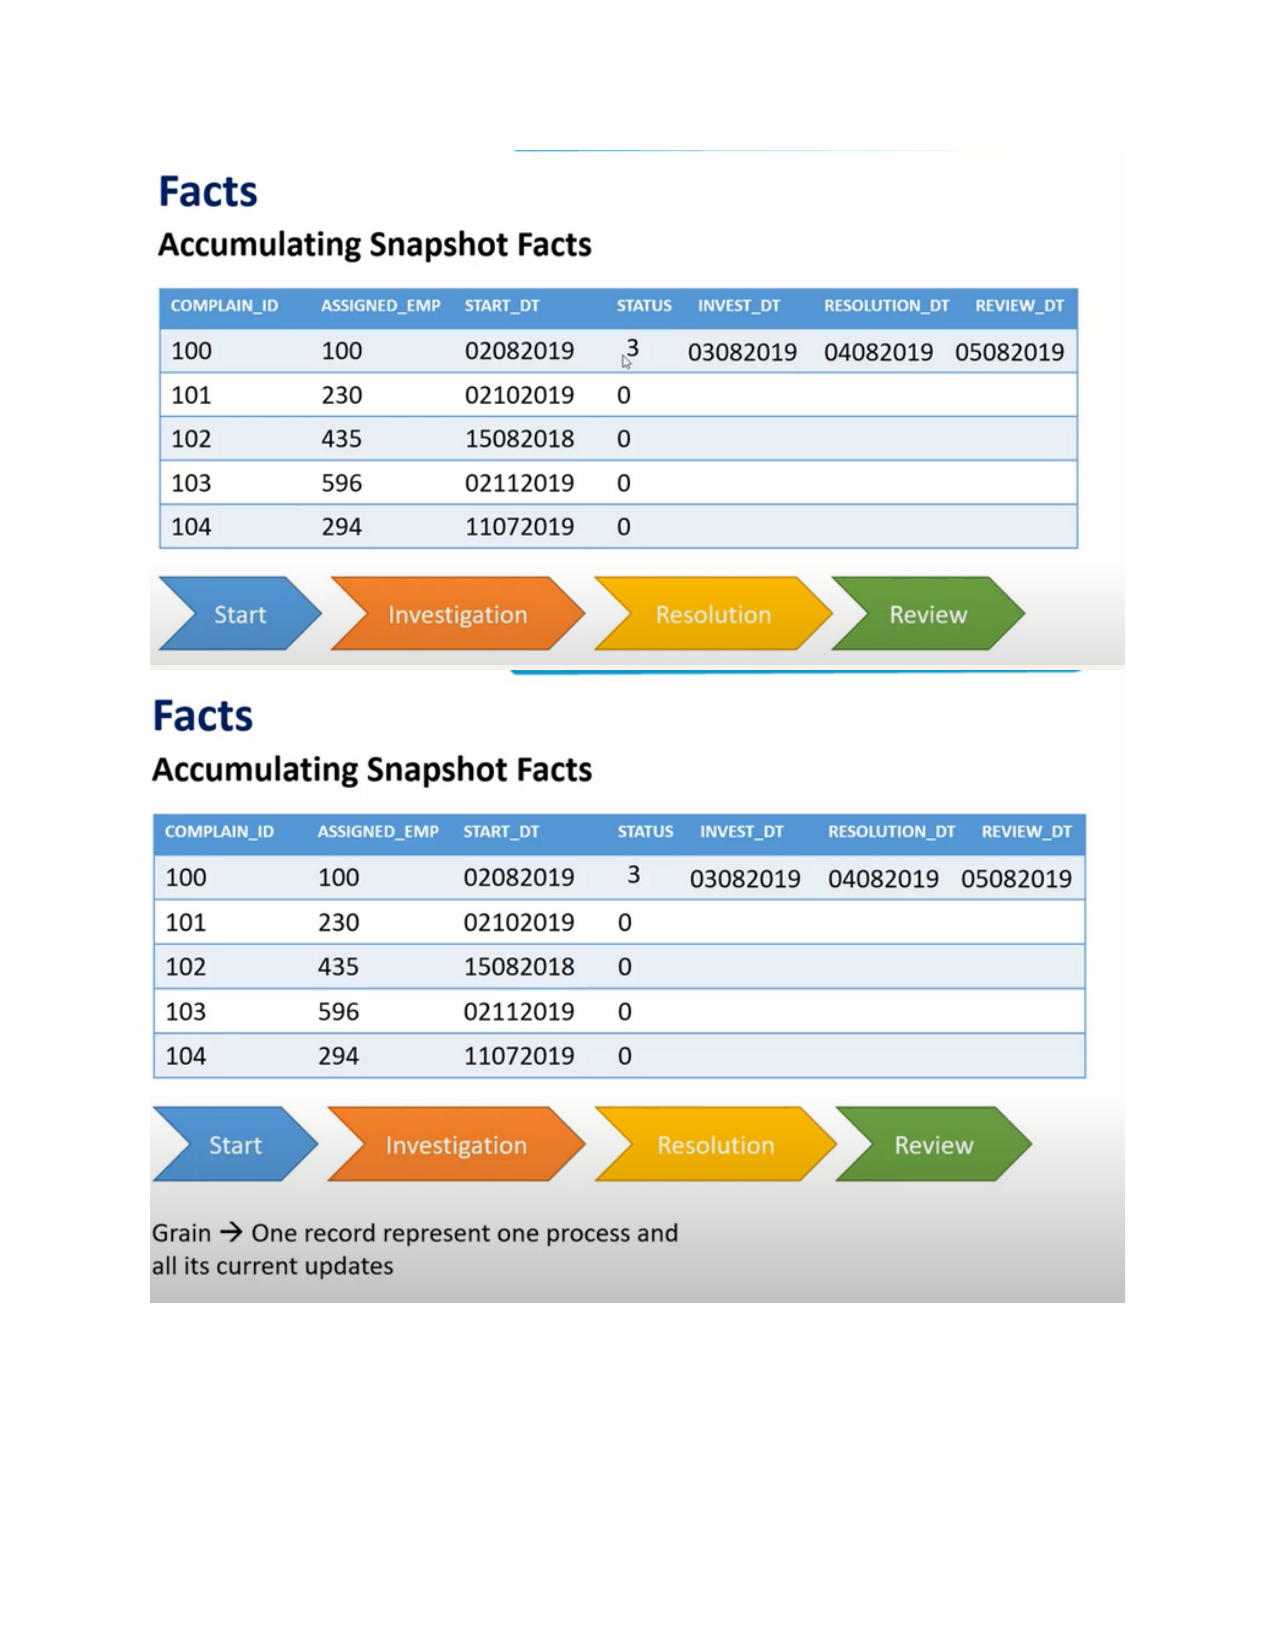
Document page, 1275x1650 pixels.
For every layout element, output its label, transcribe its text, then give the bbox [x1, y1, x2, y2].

picture [150, 670, 1125, 1303]
picture [150, 150, 1125, 665]
